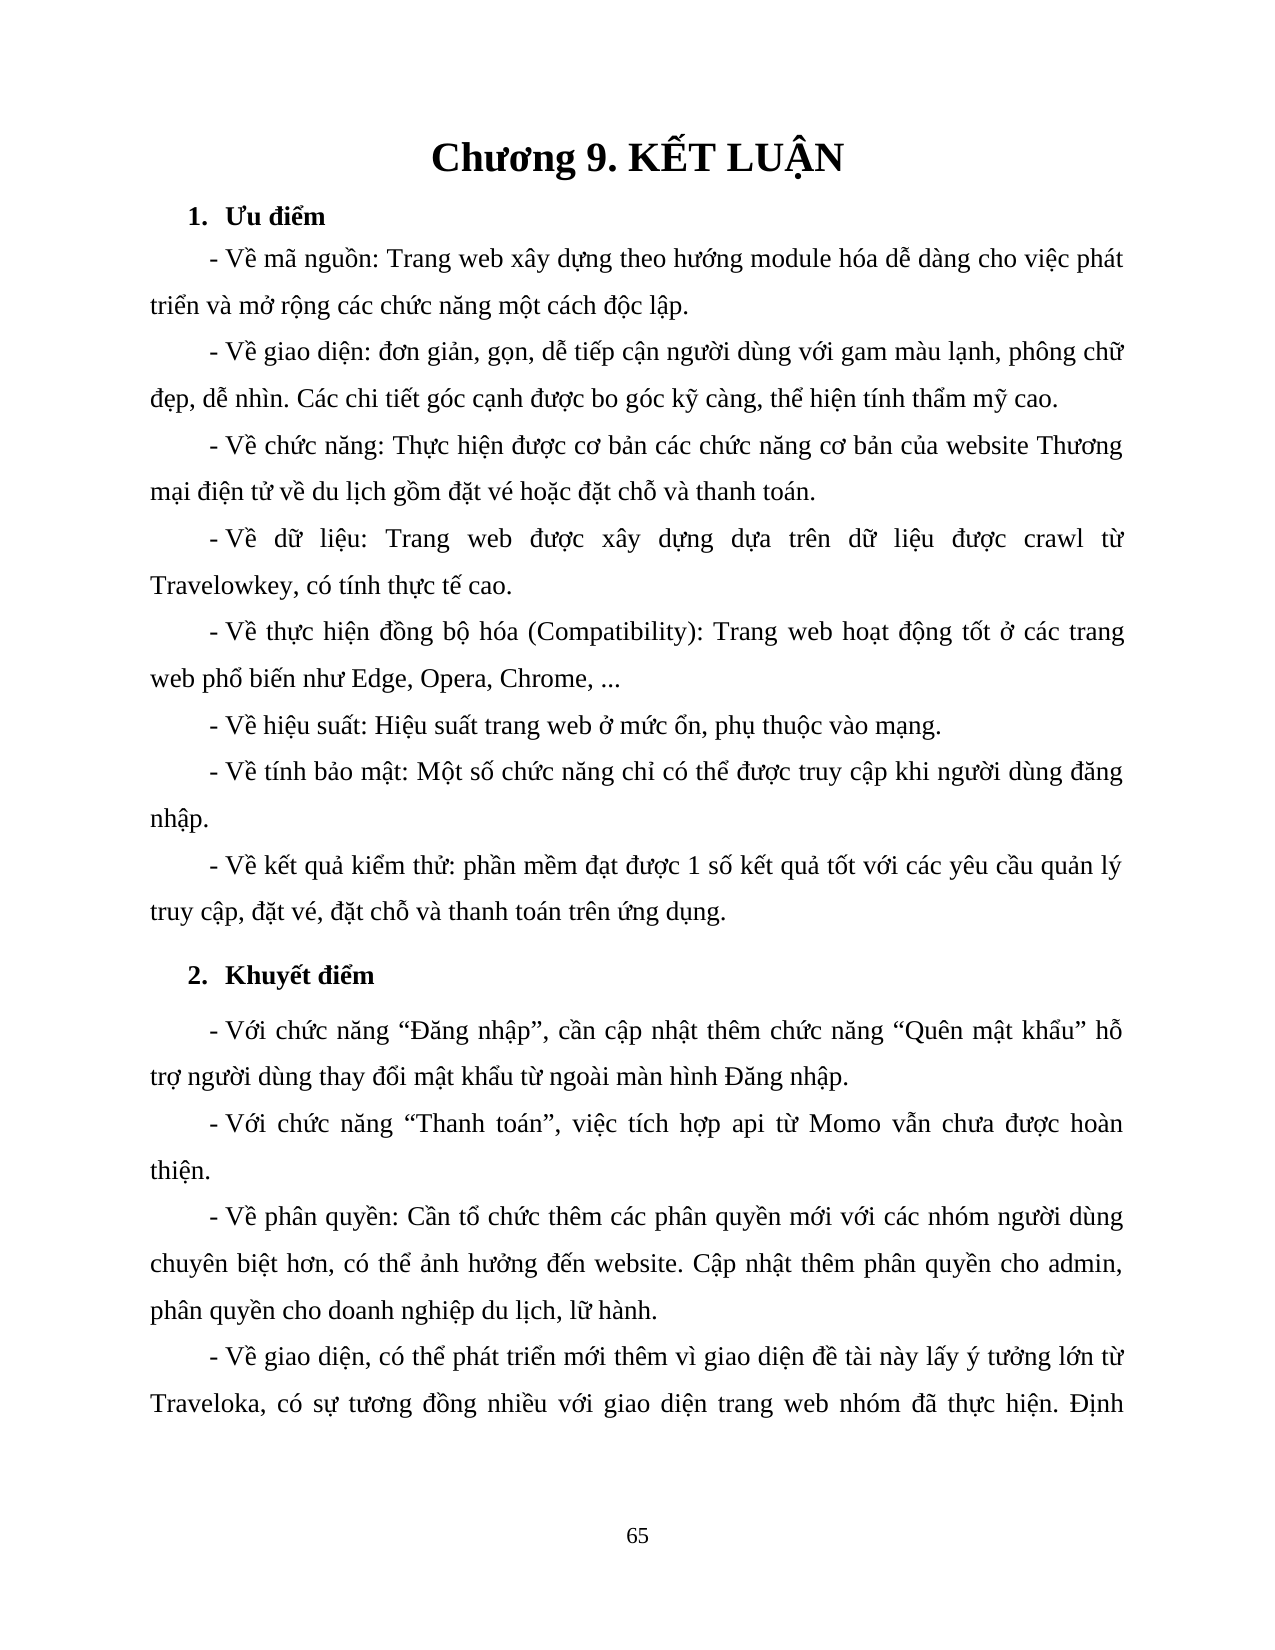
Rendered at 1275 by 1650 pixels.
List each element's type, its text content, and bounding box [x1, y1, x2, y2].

list Về thực hiện đồng bộ hóa (Compatibility): Trang web hoạt động tốt ở các trang web phổ biến như Edge, Opera, Chrome, ... [150, 616, 1125, 693]
list Về hiệu suất: Hiệu suất trang web ở mức ổn, phụ thuộc vào mạng. [150, 709, 1125, 740]
list Về kết quả kiểm thử: phần mềm đạt được 1 số kết quả tốt với các yêu cầu quản lý truy cập, đặt vé, đặt chỗ và thanh toán trên ứng dụng. [150, 849, 1125, 927]
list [150, 1341, 1125, 1418]
subtitle Chương 9. KẾT LUẬN [150, 132, 1125, 180]
list Về chức năng: Thực hiện được cơ bản các chức năng cơ bản của website Thương mại điện tử về du lịch gồm đặt vé hoặc đặt chỗ và thanh toán. [150, 429, 1125, 507]
list Về tính bảo mật: Một số chức năng chỉ có thể được truy cập khi người dùng đăng nhập. [150, 756, 1125, 833]
list Với chức năng “Thanh toán”, việc tích hợp api từ Momo vẫn chưa được hoàn thiện. [150, 1107, 1125, 1185]
list Với chức năng “Đăng nhập”, cần cập nhật thêm chức năng “Quên mật khẩu” hỗ trợ người dùng thay đổi mật khẩu từ ngoài màn hình Đăng nhập. [150, 1014, 1125, 1092]
list Về phân quyền: Cần tổ chức thêm các phân quyền mới với các nhóm người dùng chuyên biệt hơn, có thể ảnh hưởng đến website. Cập nhật thêm phân quyền cho admin, phân quyền cho doanh nghiệp du lịch, lữ hành. [150, 1201, 1125, 1325]
subtitle Ưu điểm [187, 200, 1125, 231]
subtitle Khuyết điểm [187, 959, 1125, 990]
list Về mã nguồn: Trang web xây dựng theo hướng module hóa dễ dàng cho việc phát triển và mở rộng các chức năng một cách độc lập. [150, 242, 1125, 320]
list Về giao diện: đơn giản, gọn, dễ tiếp cận người dùng với gam màu lạnh, phông chữ đẹp, dễ nhìn. Các chi tiết góc cạnh được bo góc kỹ càng, thể hiện tính thẩm mỹ cao. [150, 336, 1125, 413]
list Về dữ liệu: Trang web được xây dựng dựa trên dữ liệu được crawl từ Travelowkey, có tính thực tế cao. [150, 522, 1125, 600]
